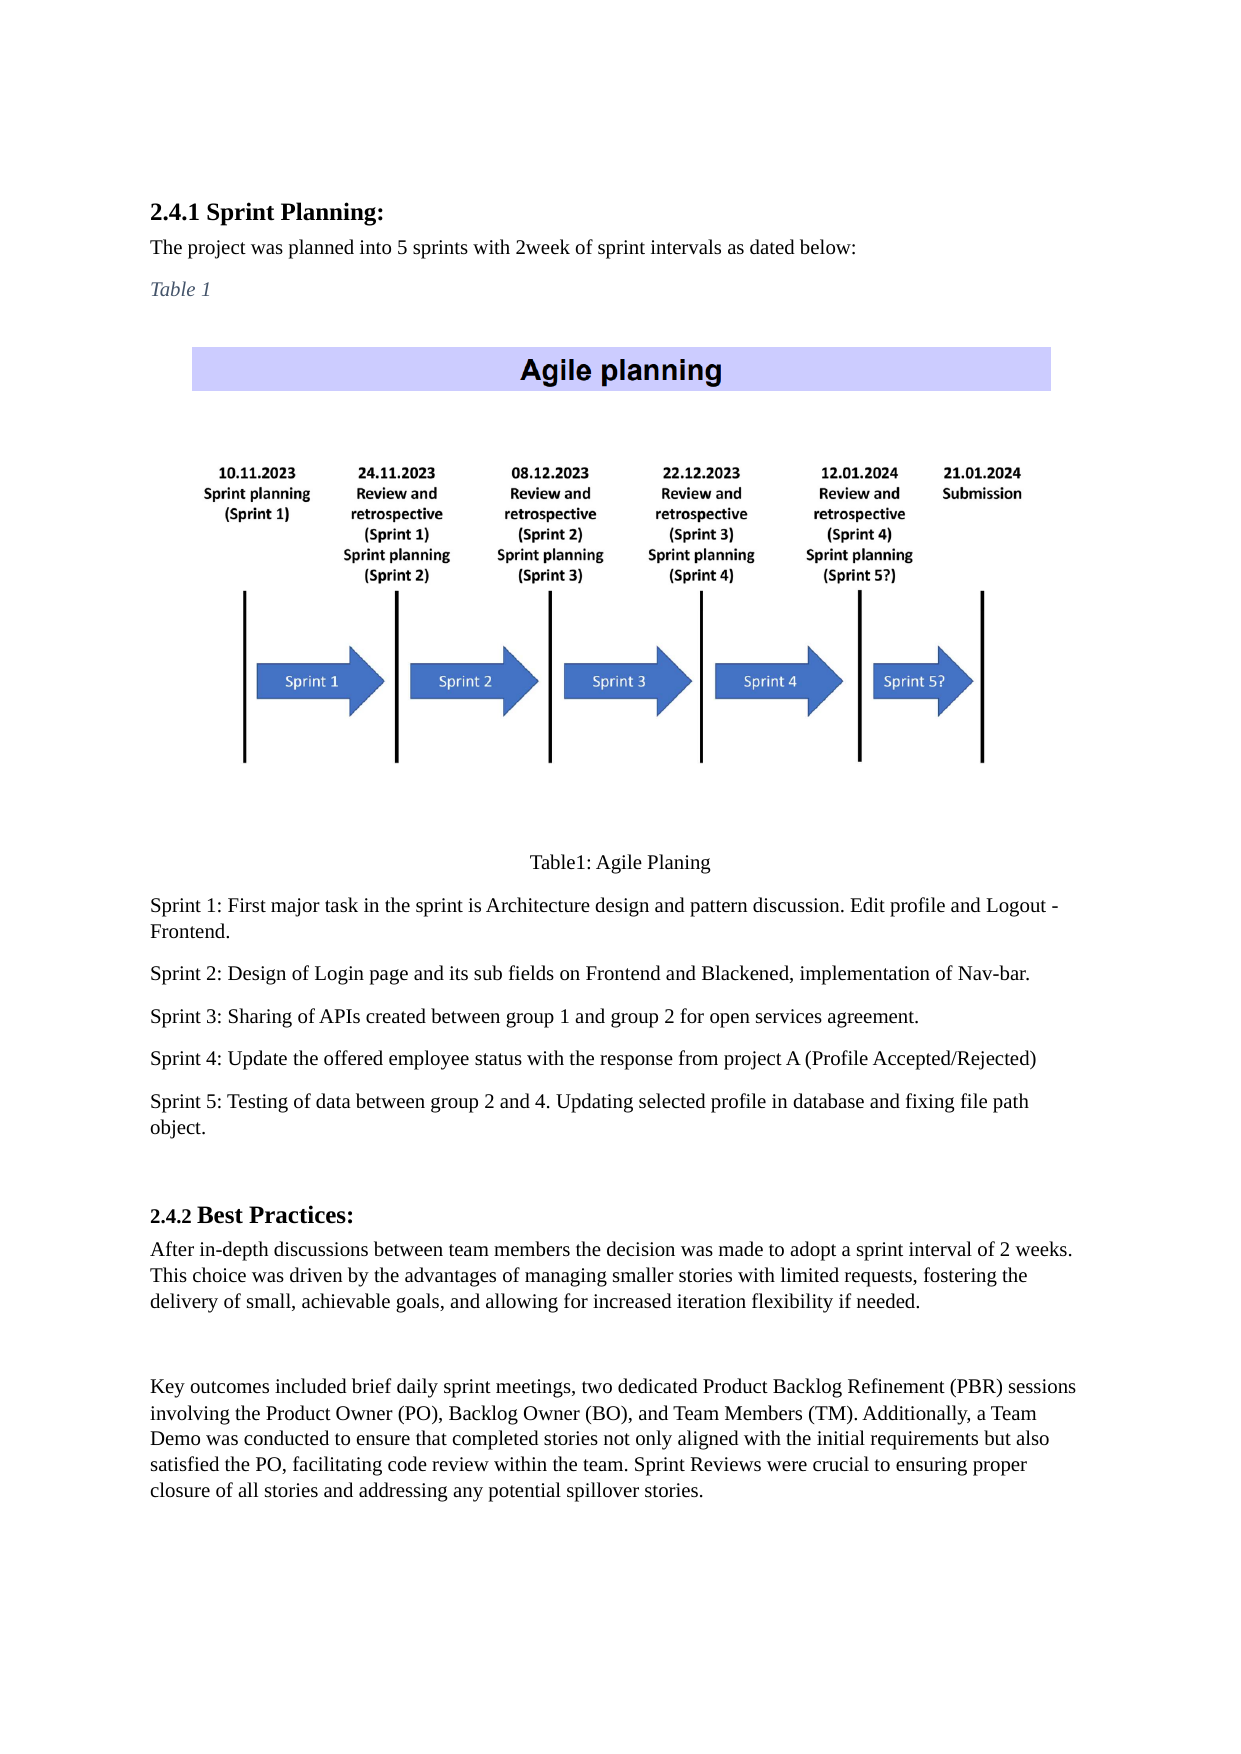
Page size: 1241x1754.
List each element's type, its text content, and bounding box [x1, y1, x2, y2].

text After in-depth discussions between team members the decision was made to adopt a sprint interval of 2 weeks. This choice was driven by the advantages of managing smaller stories with limited requests, fostering the delivery of small, achievable goals, and allowing for increased iteration flexibility if needed. [150, 1237, 1090, 1313]
text Sprint 3: Sharing of APIs created between group 1 and group 2 for open services agreement. [150, 1004, 1090, 1028]
text Table1: Agile Planing [150, 850, 1090, 874]
text Sprint 1: First major task in the sprint is Architecture design and pattern discussion. Edit profile and Logout -Frontend. [150, 893, 1090, 943]
subtitle 2.4.2 Best Practices: [150, 1200, 1090, 1229]
text Key outcomes included brief daily sprint meetings, two dedicated Product Backlog Refinement (PBR) sessions involving the Product Owner (PO), Backlog Owner (BO), and Team Members (TM). Additionally, a Team Demo was conducted to ensure that completed stories not only aligned with the initial requirements but also satisfied the PO, facilitating code review within the team. Sprint Reviews were crucial to ensuring proper closure of all stories and addressing any potential spillover stories. [150, 1374, 1090, 1502]
subtitle 2.4.1 Sprint Planning: [150, 197, 1090, 226]
text Sprint 4: Update the offered employee status with the response from project A (Profile Accepted/Rejected) [150, 1046, 1090, 1070]
text Sprint 2: Design of Login page and its sub fields on Frontend and Blackened, implementation of Nav-bar. [150, 961, 1090, 985]
picture [150, 322, 1091, 831]
text Table 1 [150, 277, 1090, 301]
text The project was planned into 5 sprints with 2week of sprint intervals as dated below: [150, 234, 1090, 259]
text Sprint 5: Testing of data between group 2 and 4. Updating selected profile in database and fixing file path object. [150, 1089, 1090, 1139]
